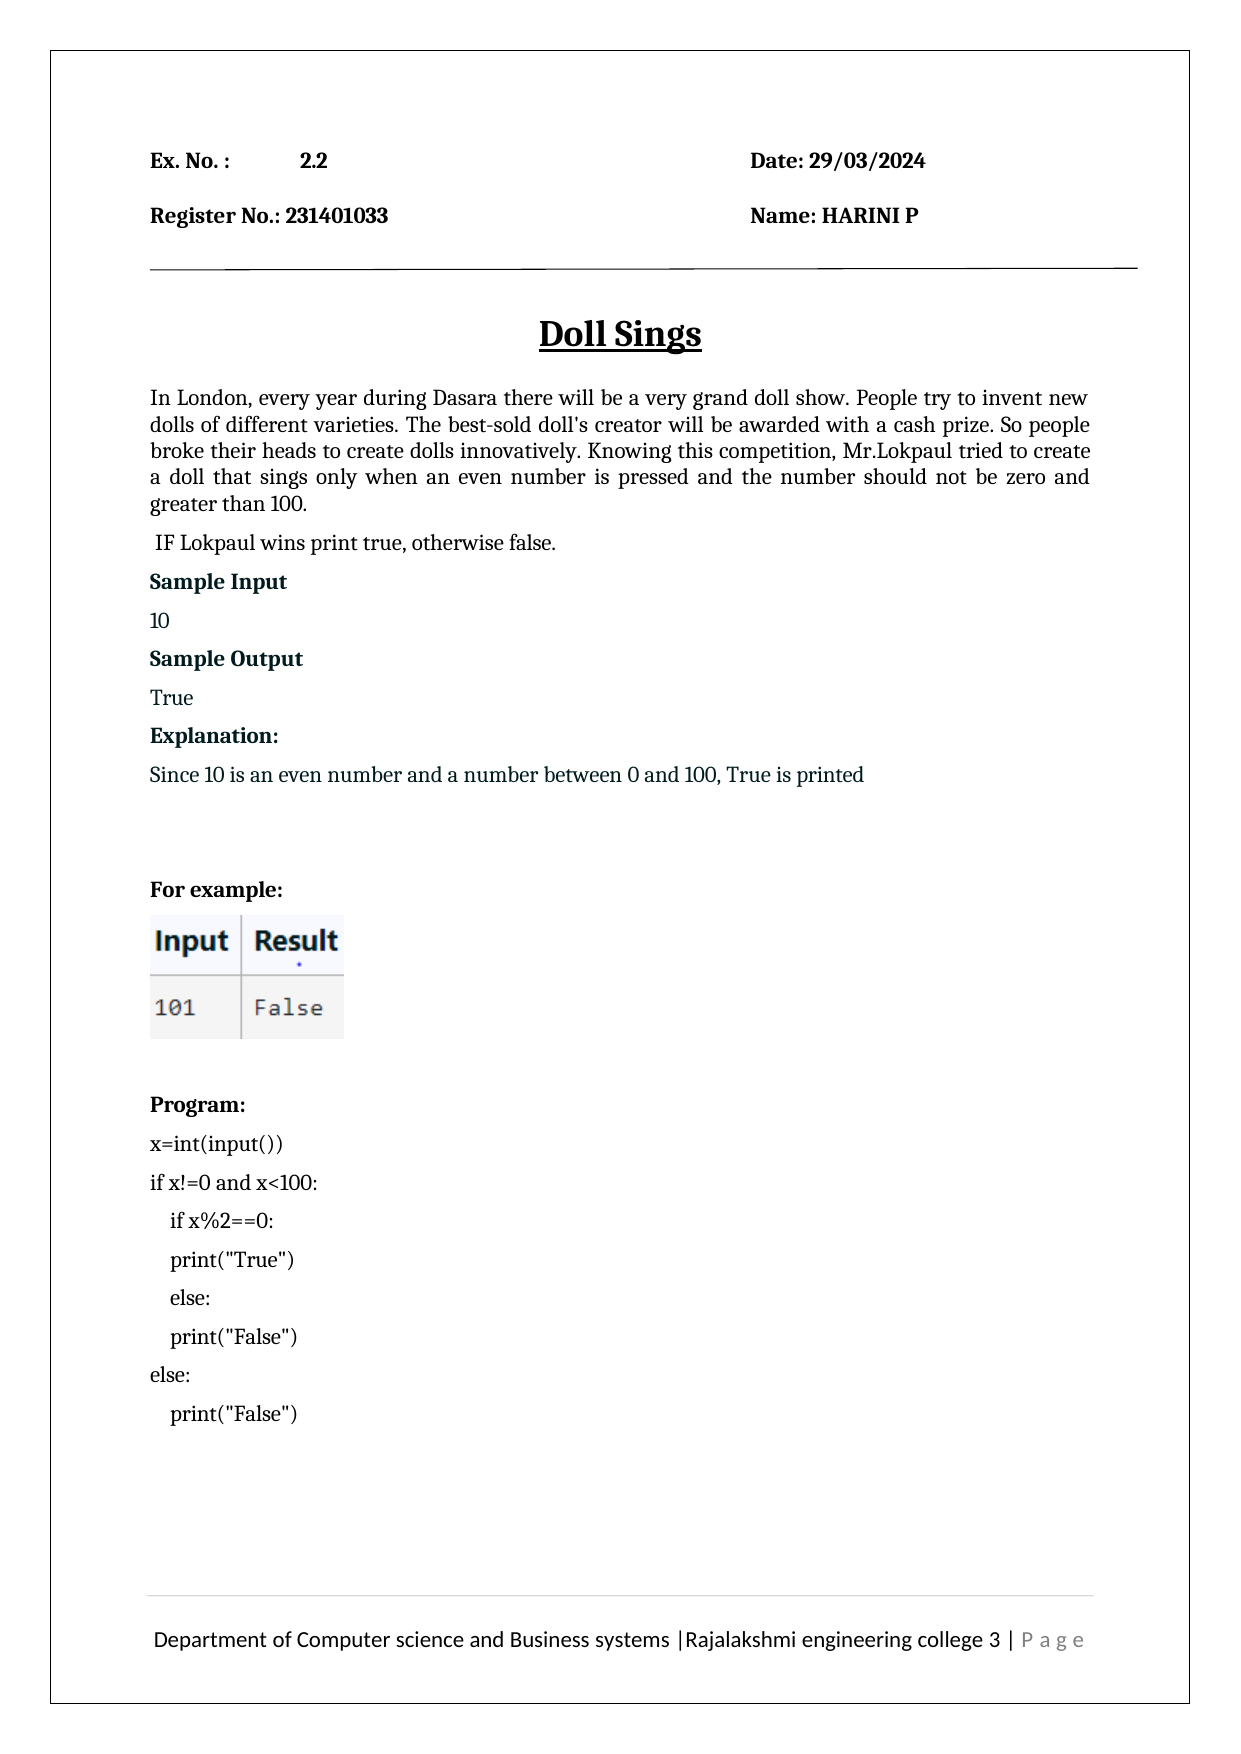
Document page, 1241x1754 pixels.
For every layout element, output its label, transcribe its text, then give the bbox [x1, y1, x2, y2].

text Since 10 is an even number and a number between 0 and 100, True is printed [150, 761, 1136, 788]
text Sample Output True Explanation: [150, 646, 306, 749]
text if x!=0 and x<100: if x%2==0: print("True") else: print("False") [150, 1170, 333, 1350]
text For example: [150, 877, 1136, 904]
picture [150, 915, 344, 1039]
text Register No.: 231401033 Name: HARINI P [150, 203, 1136, 230]
text Program: [150, 1092, 1136, 1118]
text x=int(input()) [150, 1131, 1136, 1157]
text IF Lokpaul wins print true, otherwise false. [155, 529, 1136, 556]
subtitle Doll Sings [173, 313, 1068, 356]
text print("False") [170, 1401, 1136, 1427]
text In London, every year during Dasara there will be a very grand doll show. People try to invent new dolls of different varieties. The best-sold doll's creator will be awarded with a cash prize. So people broke their heads to create dolls innovatively. Knowing this competition, Mr.Lokpaul tried to create a doll that sings only when an even number is pressed and the number should not be zero and greater than 100. [150, 385, 1091, 517]
text else: [150, 1362, 1136, 1388]
text Sample Input [150, 568, 1136, 595]
text Ex. No. : 2.2 Date: 29/03/2024 [150, 148, 1136, 175]
text 10 [150, 607, 1136, 634]
